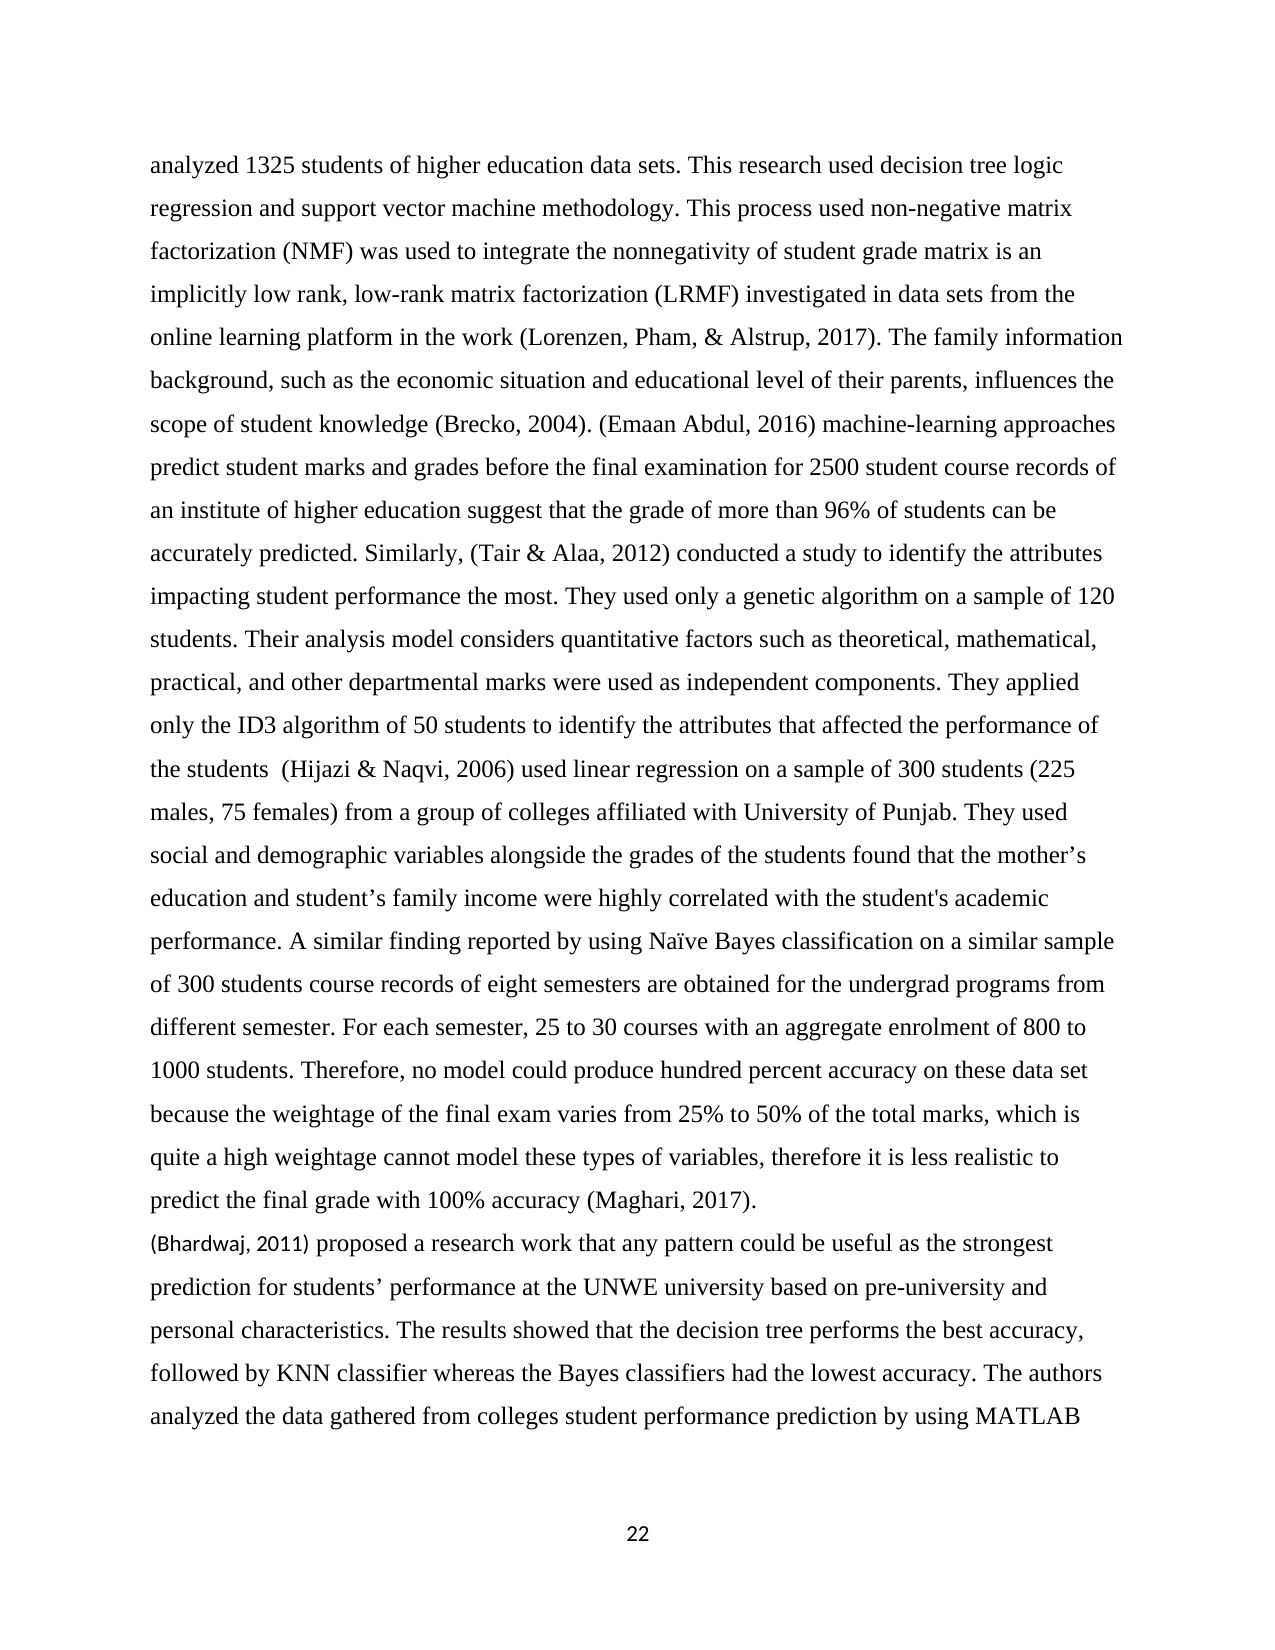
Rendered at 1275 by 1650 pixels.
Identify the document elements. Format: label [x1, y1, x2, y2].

text [150, 1228, 1125, 1430]
text [150, 150, 1125, 1214]
